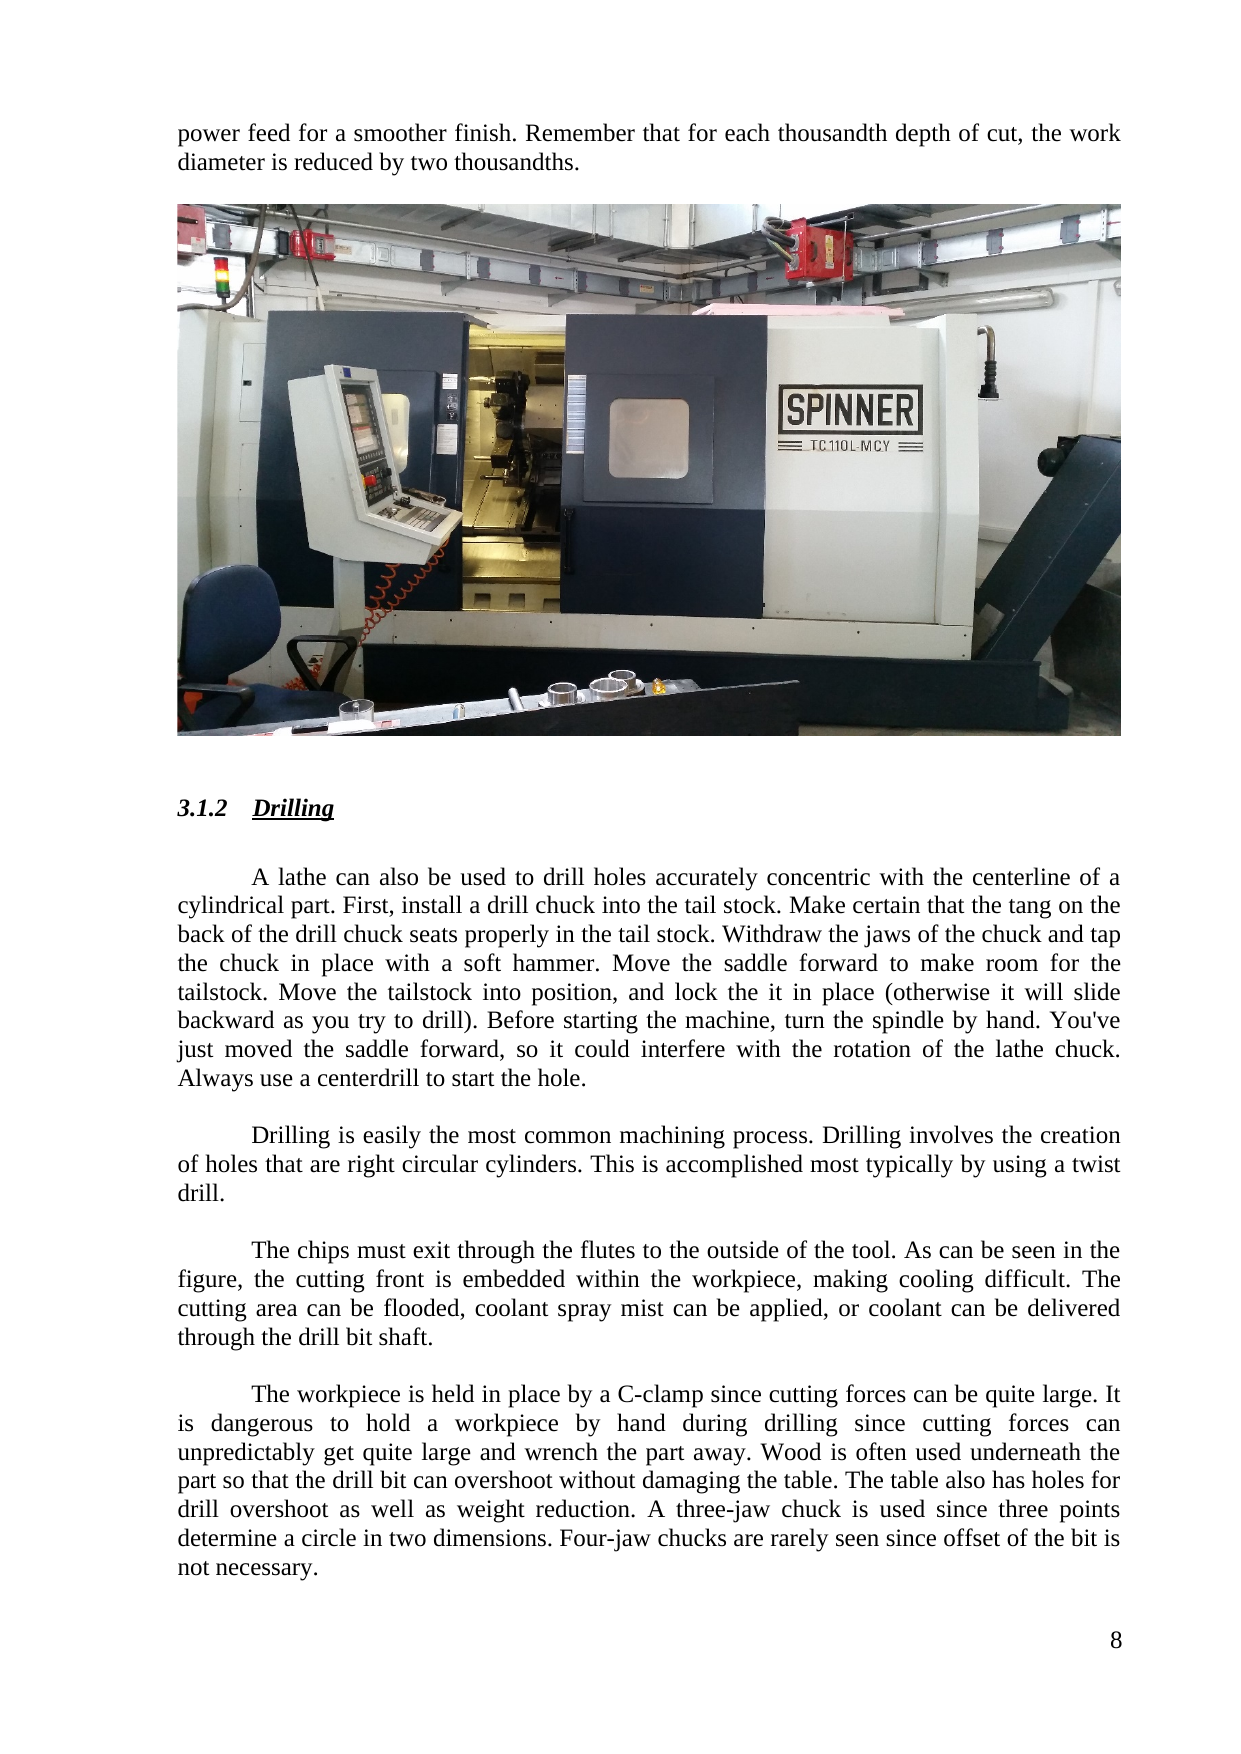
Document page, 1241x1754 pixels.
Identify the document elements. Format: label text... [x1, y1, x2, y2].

text The chips must exit through the flutes to the outside of the tool. As can be seen in the figure, the cutting front is embedded within the workpiece, making cooling difficult. The cutting area can be flooded, coolant spray mist can be applied, or coolant can be delivered through the drill bit shaft. [177, 1236, 1122, 1351]
text A lathe can also be used to drill holes accurately concentric with the centerline of a cylindrical part. First, install a drill chuck into the tail stock. Make certain that the tang on the back of the drill chuck seats properly in the tail stock. Withdraw the jaws of the chuck and tap the chuck in place with a soft hammer. Move the saddle forward to make room for the tailstock. Move the tailstock into position, and lock the it in place (otherwise it will slide backward as you try to drill). Before starting the machine, turn the spindle by hand. You've just moved the saddle forward, so it could interfere with the rotation of the lathe chuck. Always use a centerdrill to start the hole. [177, 862, 1122, 1092]
list Drilling [177, 793, 1122, 822]
picture [177, 204, 1121, 736]
text Drilling is easily the most common machining process. Drilling involves the creation of holes that are right circular cylinders. This is accomplished most typically by using a twist drill. [177, 1121, 1122, 1207]
text The workpiece is held in place by a C-clamp since cutting forces can be quite large. It is dangerous to hold a workpiece by hand during drilling since cutting forces can unpredictably get quite large and wrench the part away. Wood is often used underneath the part so that the drill bit can overshoot without damaging the table. The table also has holes for drill overshoot as well as weight reduction. A three-jaw chuck is used since three points determine a circle in two dimensions. Four-jaw chucks are rarely seen since offset of the bit is not necessary. [177, 1379, 1122, 1581]
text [177, 118, 1122, 176]
